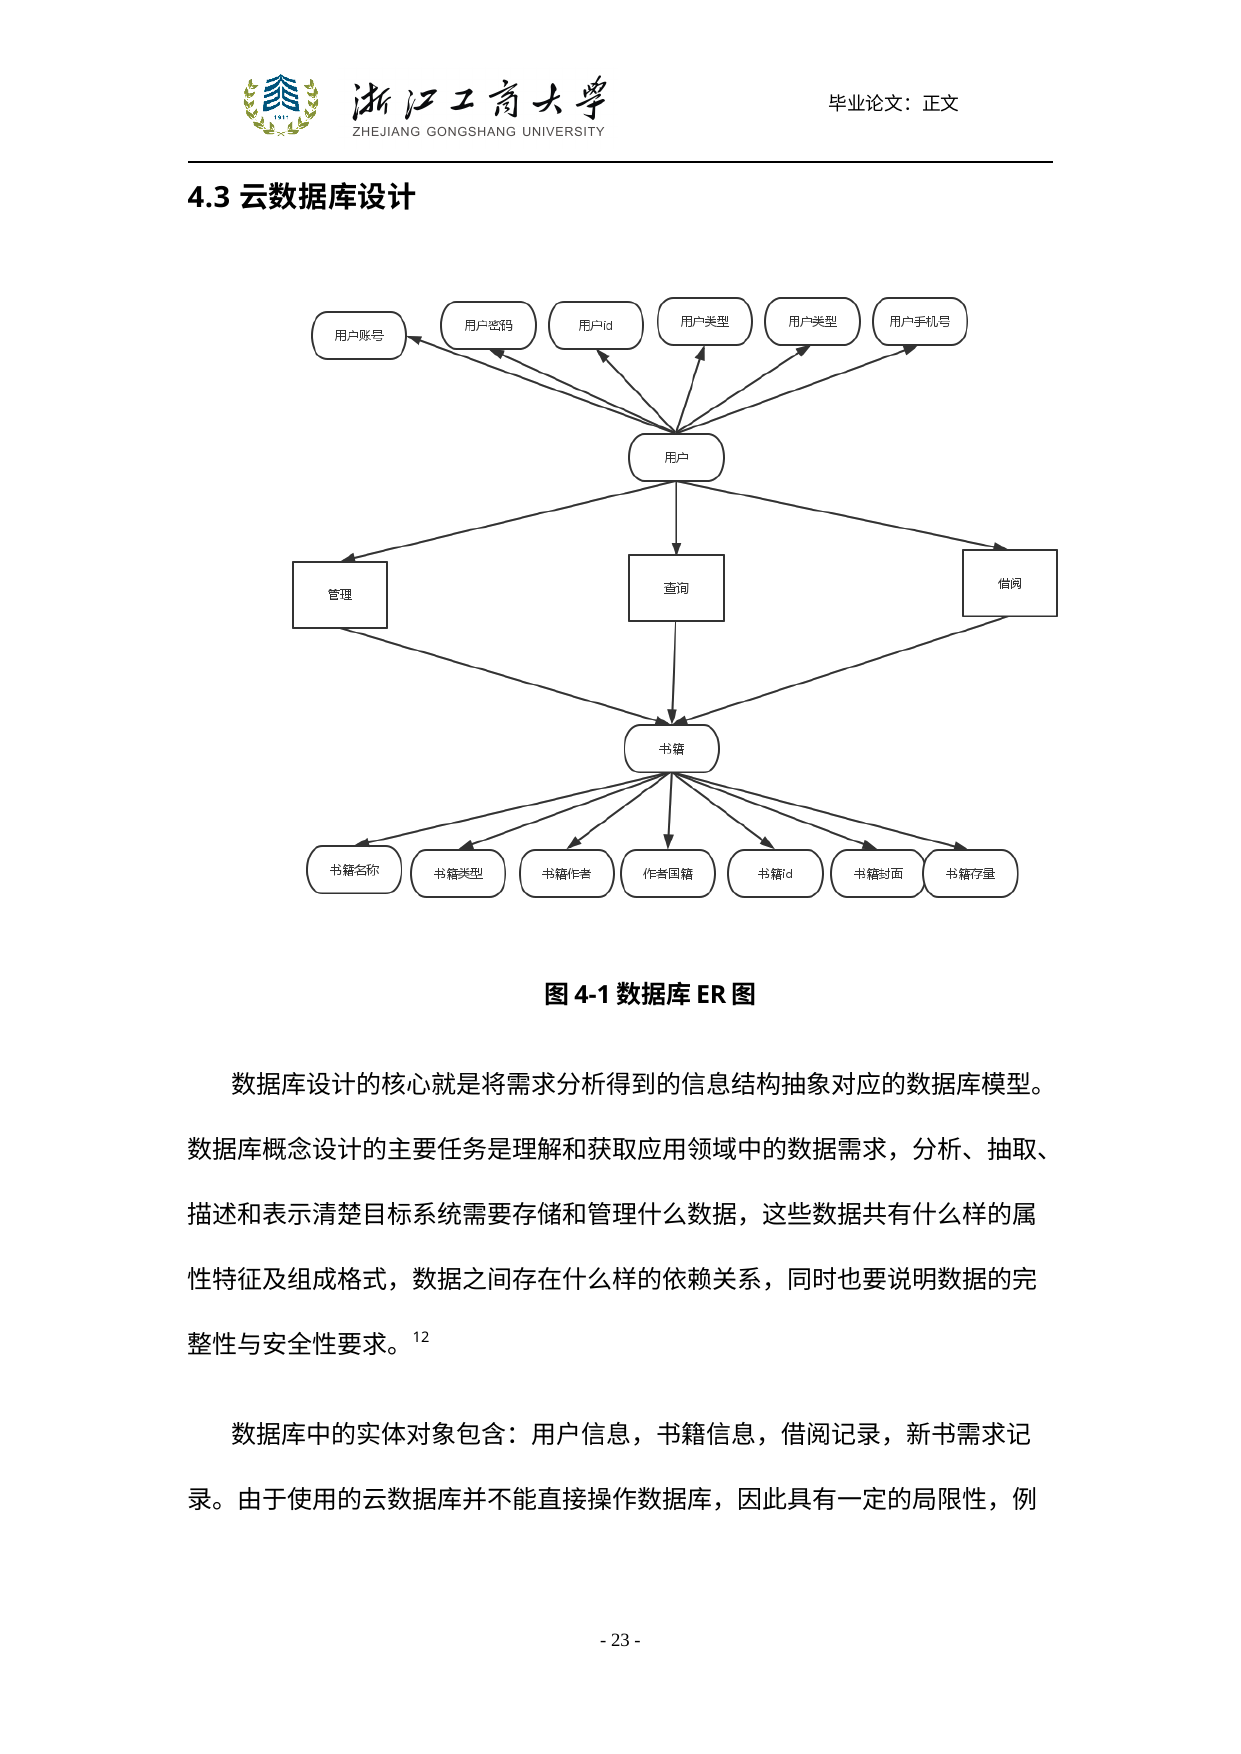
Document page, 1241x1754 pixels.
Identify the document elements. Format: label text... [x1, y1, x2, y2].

text 数据库设计的核心就是将需求分析得到的信息结构抽象对应的数据库模型。数据库概念设计的主要任务是理解和获取应用领域中的数据需求，分析、抽取、描述和表示清楚目标系统需要存储和管理什么数据，这些数据共有什么样的属性特征及组成格式，数据之间存在什么样的依赖关系，同时也要说明数据的完整性与安全性要求。 [187, 1050, 1053, 1375]
text 图4-1数据库ER图 [204, 960, 1053, 1025]
picture [243, 67, 319, 142]
picture [247, 252, 1087, 927]
text 数据库中的实体对象包含：用户信息，书籍信息，借阅记录，新书需求记录。由于使用的云数据库并不能直接操作数据库，因此具有一定的局限性，例如不能指定主外键，以及多表联查。但是通过其设定唯一自增数字id字段同样可以保证数据的准确性。以下是建立的bmob云数据库各表省略了sdk库内自带的字段的表结构 [187, 1400, 1053, 1530]
text 云数据库设计 [187, 163, 1053, 228]
picture [337, 67, 619, 149]
